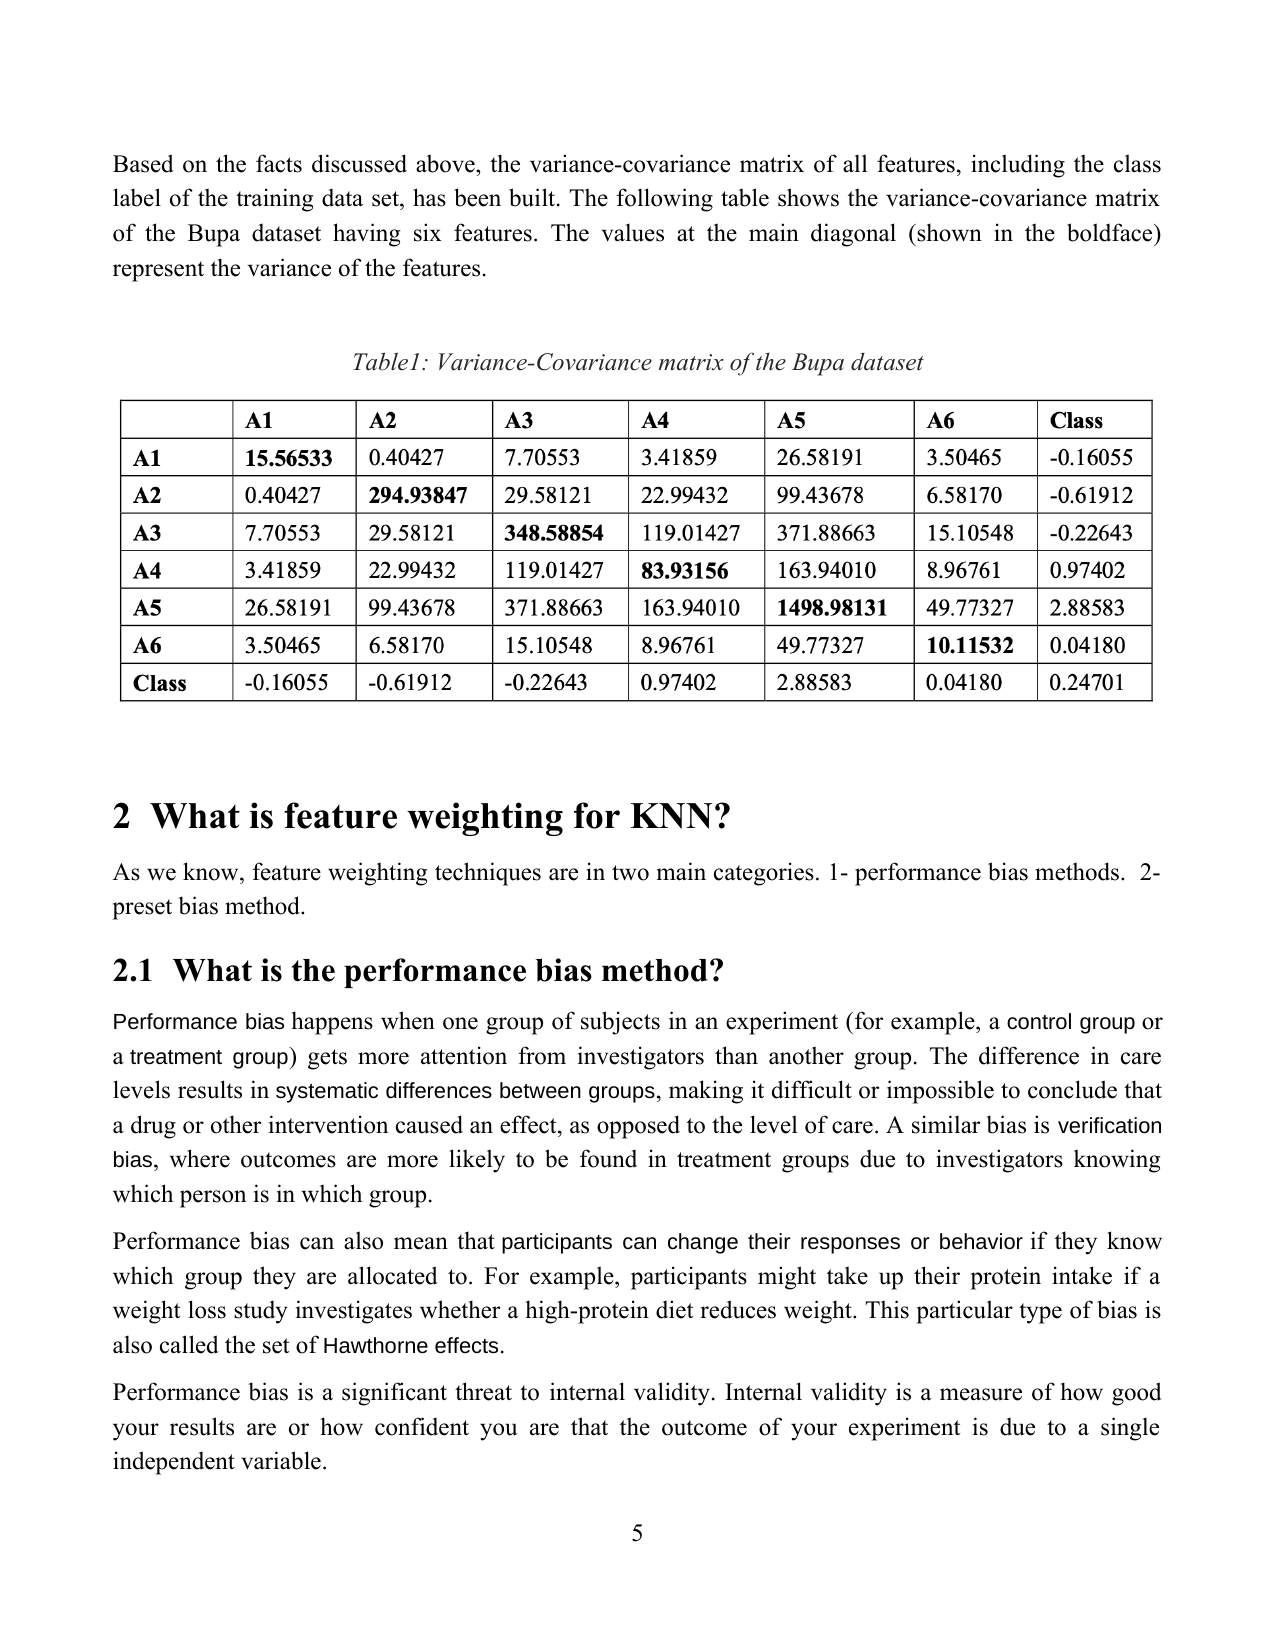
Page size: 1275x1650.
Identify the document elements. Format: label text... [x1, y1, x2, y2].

text Performance bias happens when one group of subjects in an experiment (for example, a control group or a treatment group) gets more attention from investigators than another group. The difference in care levels results in systematic differences between groups, making it difficult or impossible to conclude that a drug or other intervention caused an effect, as opposed to the level of care. A similar bias is verification bias, where outcomes are more likely to be found in treatment groups due to investigators knowing which person is in which group. [112, 1007, 1162, 1208]
text Based on the facts discussed above, the variance-covariance matrix of all features, including the class label of the training data set, has been built. The following table shows the variance-covariance matrix of the Bupa dataset having six features. The values at the main diagonal (shown in the boldface) represent the variance of the features. [112, 150, 1162, 281]
subtitle What is feature weighting for KNN? [112, 795, 1162, 837]
subtitle What is the performance bias method? [112, 952, 1162, 989]
text Performance bias can also mean that participants can change their responses or behavior if they know which group they are allocated to. For example, participants might take up their protein intake if a weight loss study investigates whether a high-protein diet reduces weight. This particular type of bias is also called the set of Hawthorne effects. [112, 1227, 1162, 1359]
text Table1: Variance-Covariance matrix of the Bupa dataset [112, 348, 1162, 376]
text Performance bias is a significant threat to internal validity. Internal validity is a measure of how good your results are or how confident you are that the outcome of your experiment is due to a single independent variable. [112, 1378, 1162, 1475]
picture [112, 395, 1163, 717]
text As we know, feature weighting techniques are in two main categories. 1- performance bias methods. 2-preset bias method. [112, 858, 1162, 920]
